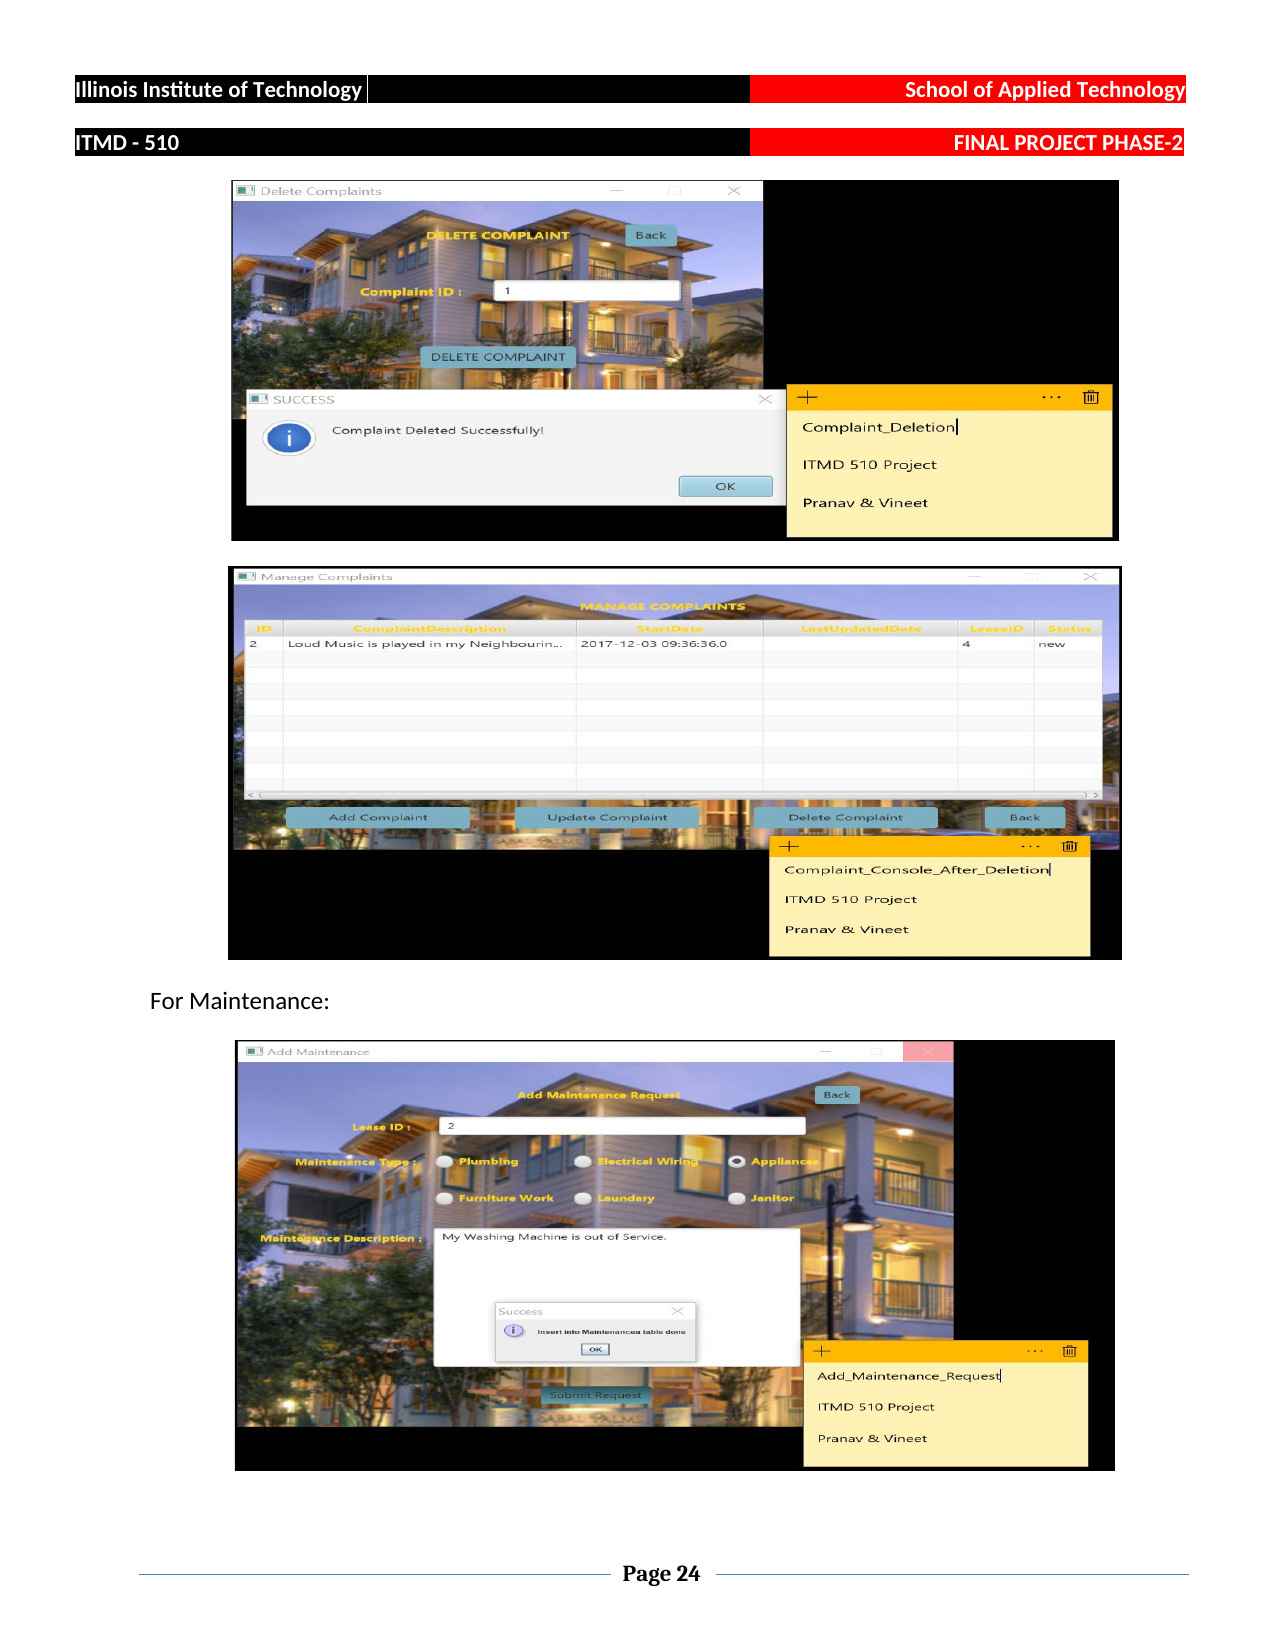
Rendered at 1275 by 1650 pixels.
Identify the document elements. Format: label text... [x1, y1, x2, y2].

text For Maintenance: [150, 985, 1200, 1015]
picture [234, 1040, 1115, 1471]
picture [228, 566, 1122, 960]
picture [231, 180, 1119, 541]
